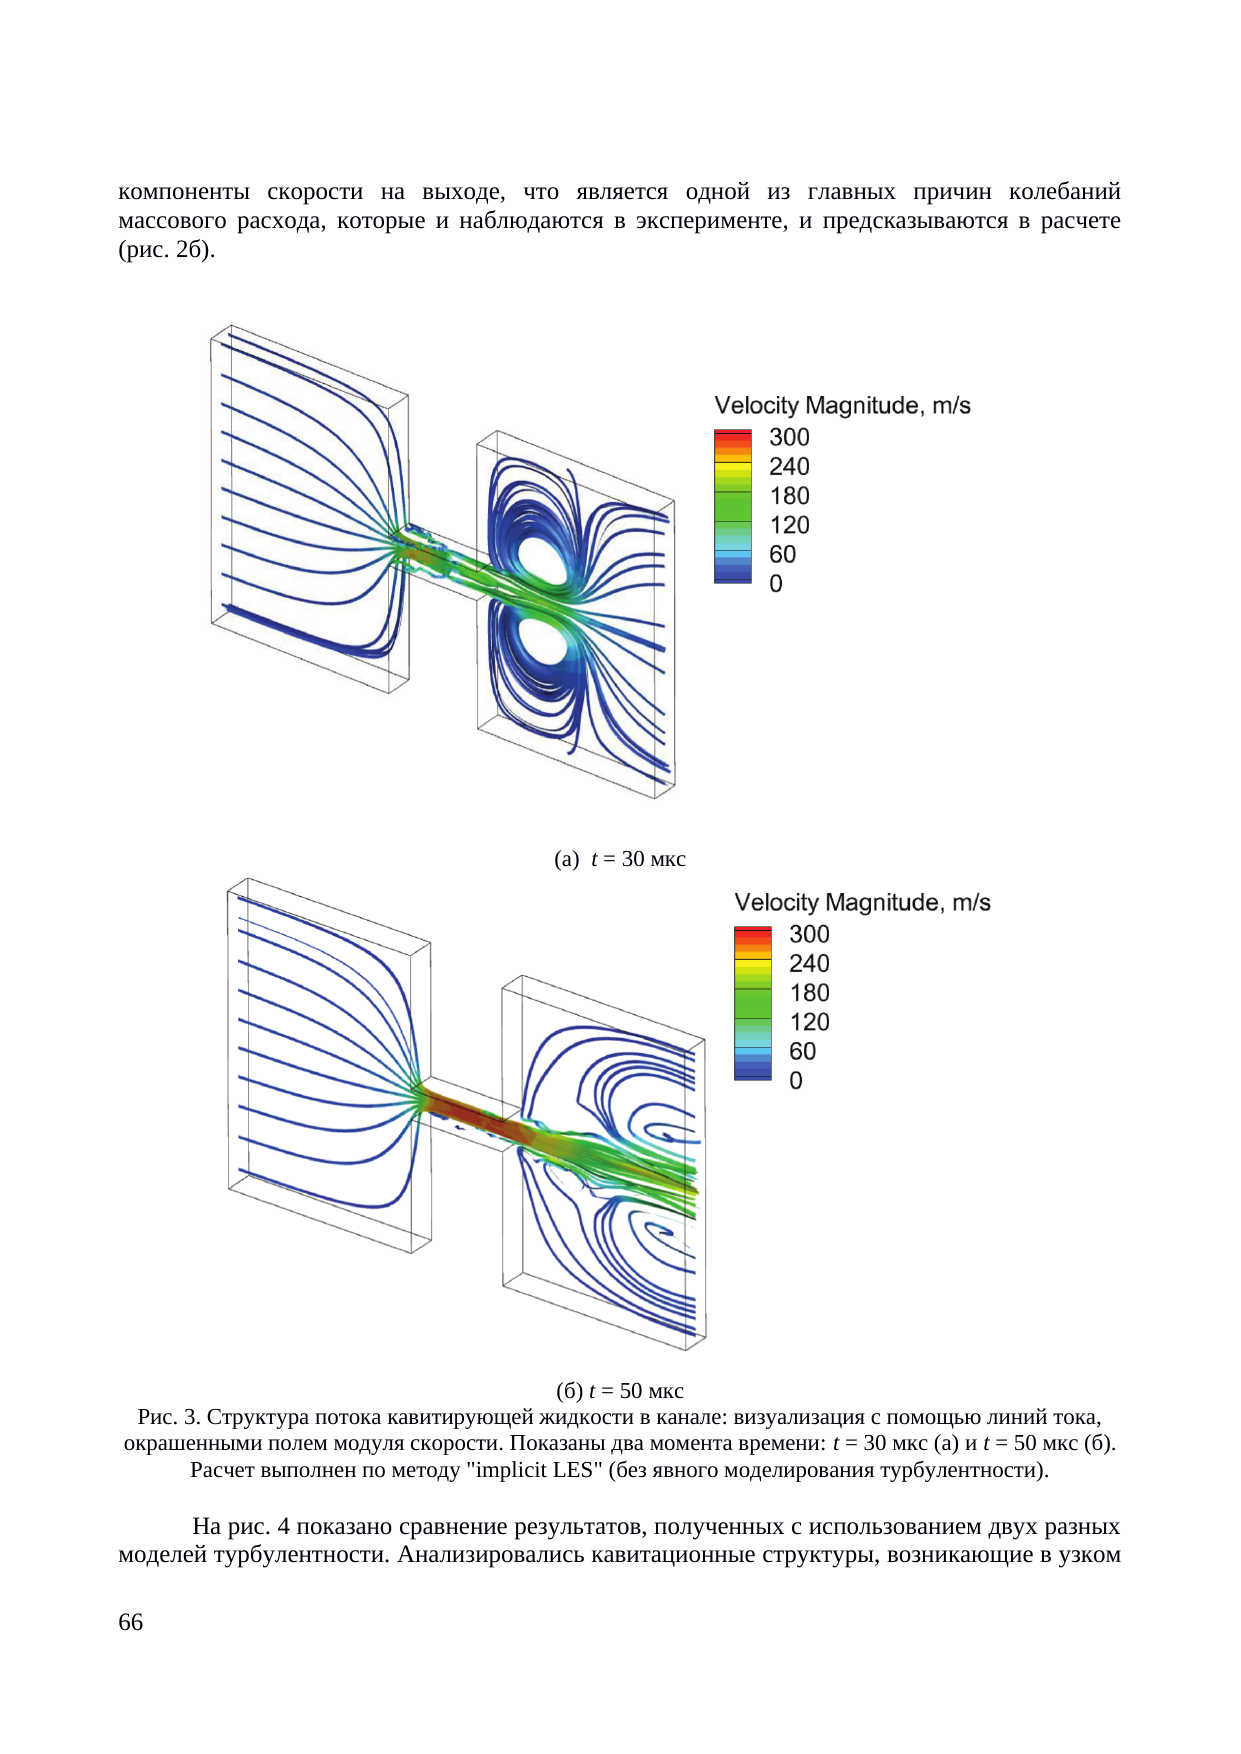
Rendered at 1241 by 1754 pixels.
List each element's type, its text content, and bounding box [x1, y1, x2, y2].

text (б) t = 50 мкс [118, 1377, 1122, 1403]
picture [726, 886, 994, 1093]
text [118, 176, 1122, 263]
picture [706, 389, 974, 596]
text (a) t = 30 мкс [118, 845, 1122, 871]
picture [201, 320, 689, 803]
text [118, 1511, 1122, 1568]
text Рис. 3. Структура потока кавитирующей жидкости в канале: визуализация с помощью линий тока, окрашенными полем модуля скорости. Показаны два момента времени: t = 30 мкс (a) и t = 50 мкс (б). Расчет выполнен по методу "implicit LES" (без явного моделирования турбулентности). [118, 1403, 1122, 1482]
picture [219, 872, 715, 1355]
